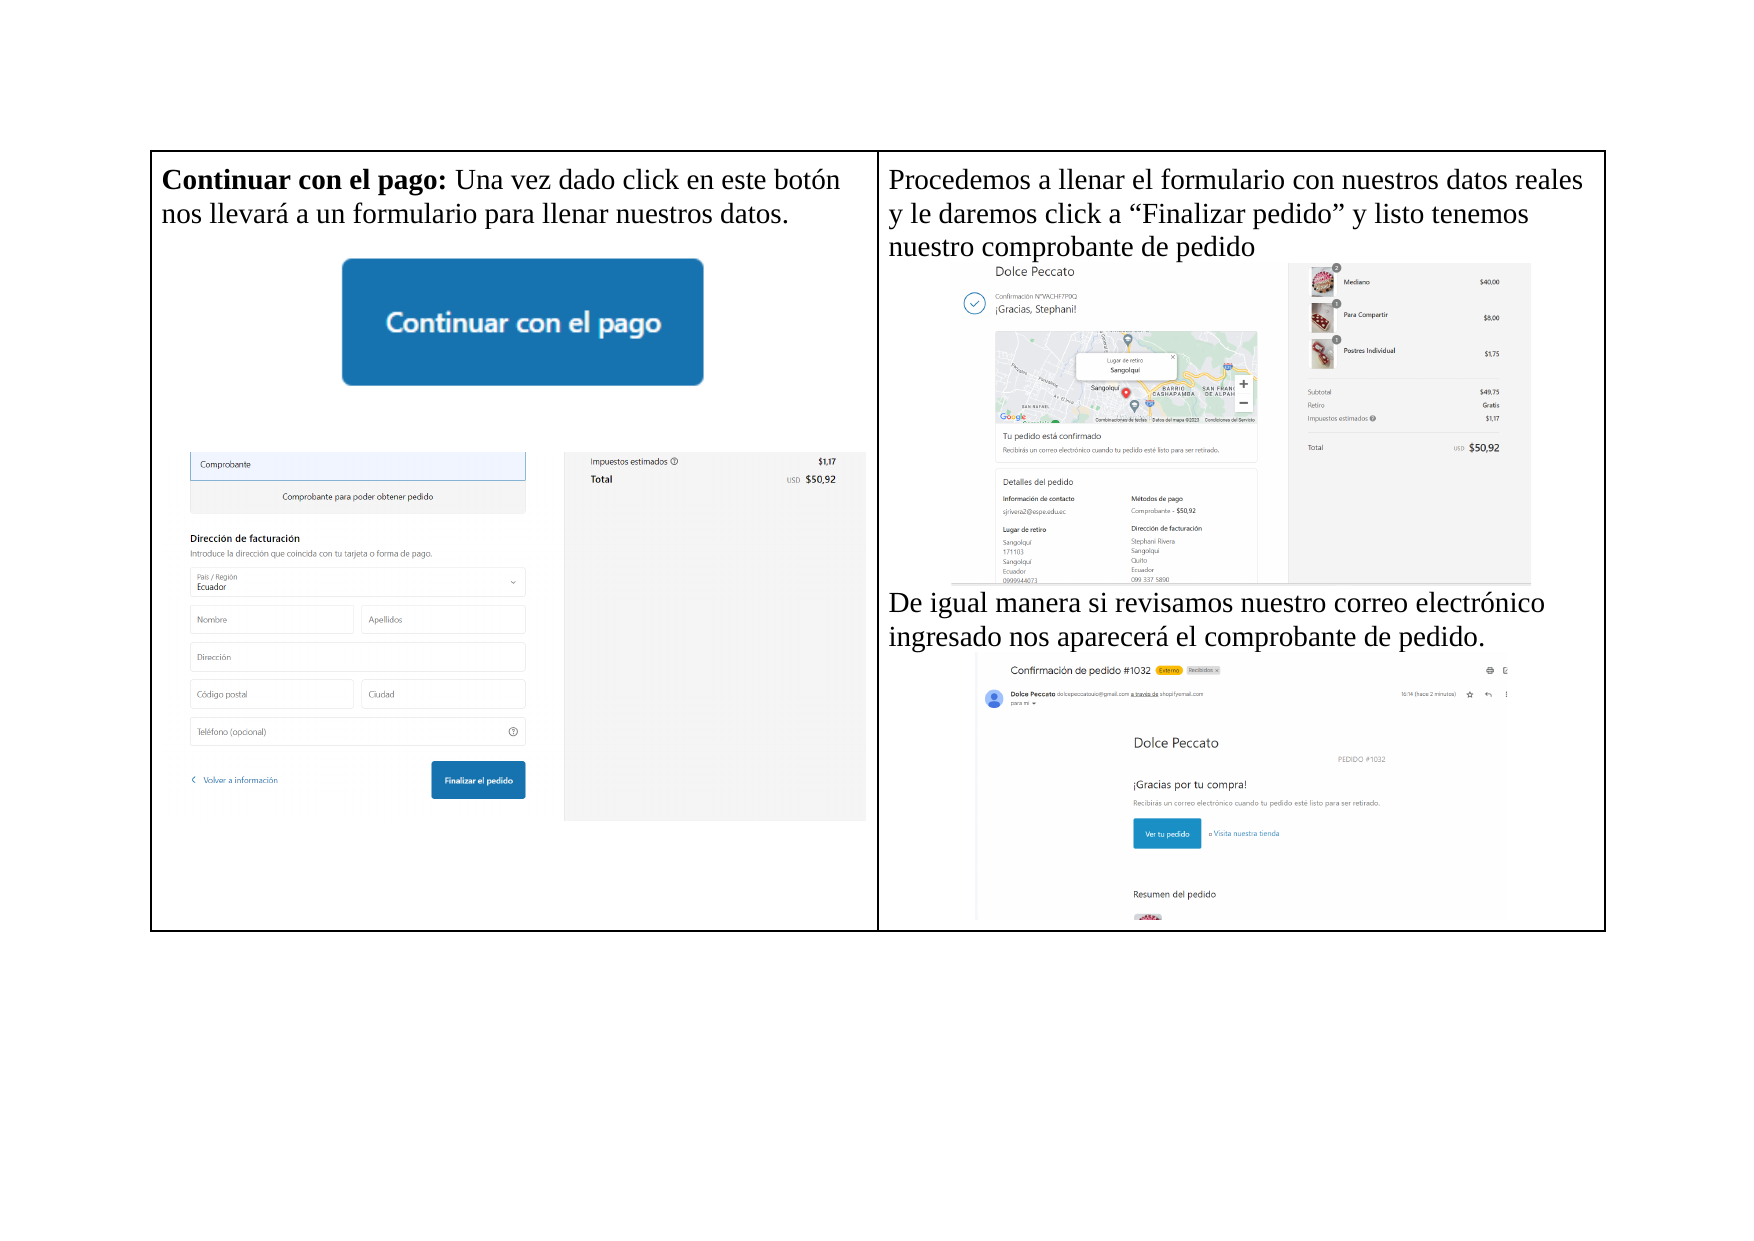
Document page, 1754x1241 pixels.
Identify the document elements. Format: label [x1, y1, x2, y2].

table_header [152, 152, 877, 930]
picture [951, 263, 1532, 586]
picture [162, 452, 867, 821]
table_header [879, 152, 1604, 930]
picture [974, 652, 1508, 920]
picture [297, 229, 732, 419]
